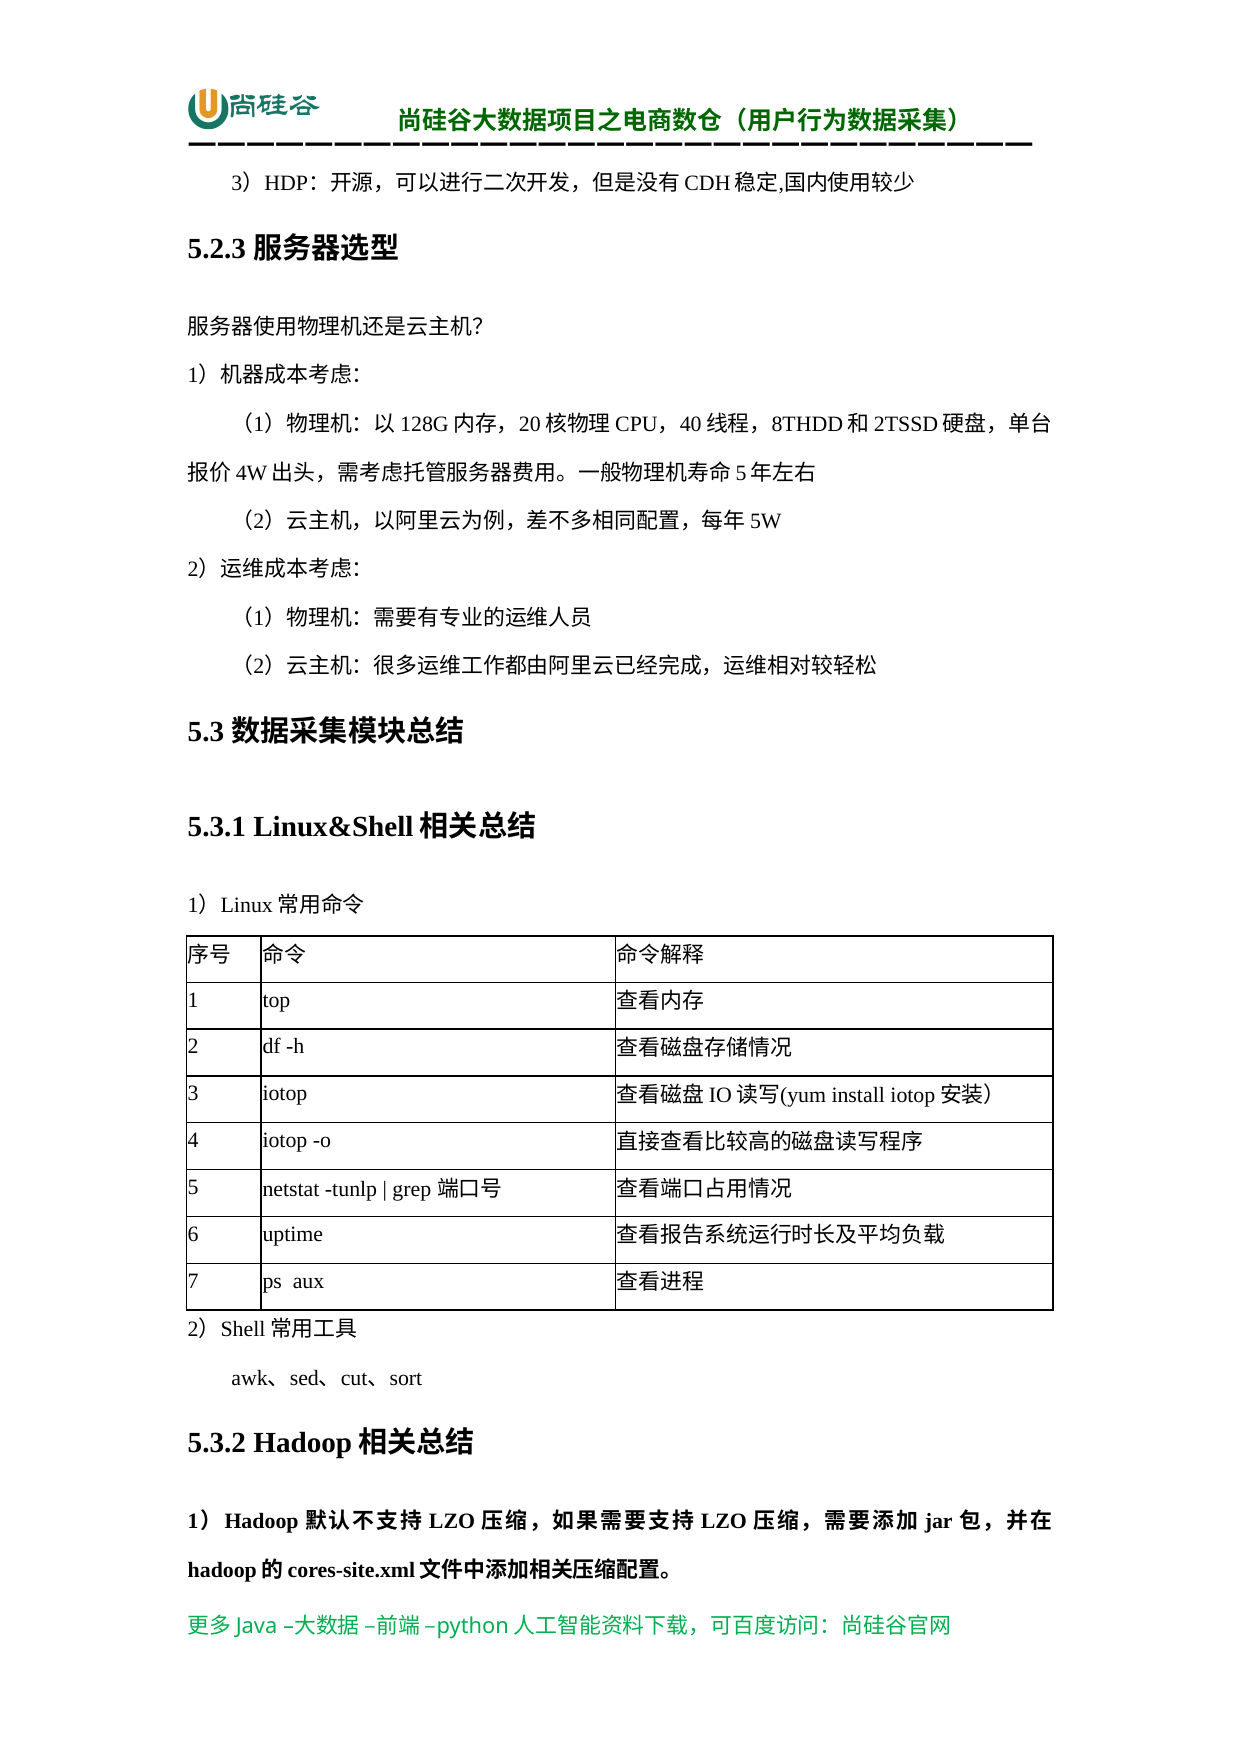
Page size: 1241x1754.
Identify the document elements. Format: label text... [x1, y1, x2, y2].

text 1）Hadoop默认不支持LZO压缩，如果需要支持LZO压缩，需要添加jar包，并在hadoop的cores-site.xml文件中添加相关压缩配置。 [187, 1503, 1053, 1584]
table_cell df -h [262, 1030, 615, 1075]
table_cell iotop [262, 1077, 615, 1122]
table_header 命令解释 [616, 937, 1052, 981]
text 服务器使用物理机还是云主机？ [187, 309, 1053, 341]
subtitle 5.3.1 Linux&Shell相关总结 [187, 791, 1053, 856]
table_cell iotop -o [262, 1123, 615, 1169]
subtitle 5.3.2 Hadoop相关总结 [187, 1407, 1053, 1472]
table_cell top [262, 983, 615, 1028]
table_cell 查看内存 [616, 983, 1052, 1028]
table_cell 1 [187, 983, 260, 1028]
table_cell uptime [262, 1217, 615, 1262]
text 1）Linux常用命令 [187, 887, 1053, 919]
table_cell 6 [187, 1217, 260, 1262]
table_cell 直接查看比较高的磁盘读写程序 [616, 1123, 1052, 1169]
table_cell 5 [187, 1170, 260, 1216]
text 3）HDP：开源，可以进行二次开发，但是没有CDH稳定,国内使用较少 [187, 165, 1053, 197]
text 2）Shell常用工具 [187, 1311, 1053, 1343]
subtitle 5.3 数据采集模块总结 [187, 696, 1053, 761]
table_cell 查看报告系统运行时长及平均负载 [616, 1217, 1052, 1262]
table_cell 2 [187, 1030, 260, 1075]
table_cell 3 [187, 1077, 260, 1122]
text （2）云主机，以阿里云为例，差不多相同配置，每年5W [187, 502, 1053, 535]
subtitle 5.2.3 服务器选型 [187, 213, 1053, 278]
table_cell 7 [187, 1264, 260, 1309]
text （2）云主机：很多运维工作都由阿里云已经完成，运维相对较轻松 [187, 647, 1053, 680]
table_cell netstat -tunlp | grep 端口号 [262, 1170, 615, 1216]
table_cell ps aux [262, 1264, 615, 1309]
text awk、sed、cut、sort [187, 1359, 1053, 1392]
table_cell 查看磁盘IO读写(yum install iotop安装） [616, 1077, 1052, 1122]
picture [187, 88, 321, 130]
table_cell 4 [187, 1123, 260, 1169]
text 2）运维成本考虑： [187, 551, 1053, 583]
text 1）机器成本考虑： [187, 357, 1053, 389]
table_cell 查看磁盘存储情况 [616, 1030, 1052, 1075]
table_cell 查看端口占用情况 [616, 1170, 1052, 1216]
table_header 命令 [262, 937, 615, 981]
table_header 序号 [187, 937, 260, 981]
text （1）物理机：以128G内存，20核物理CPU，40线程，8THDD和2TSSD硬盘，单台报价4W出头，需考虑托管服务器费用。一般物理机寿命5年左右 [187, 405, 1053, 487]
text （1）物理机：需要有专业的运维人员 [187, 599, 1053, 632]
table_cell 查看进程 [616, 1264, 1052, 1309]
